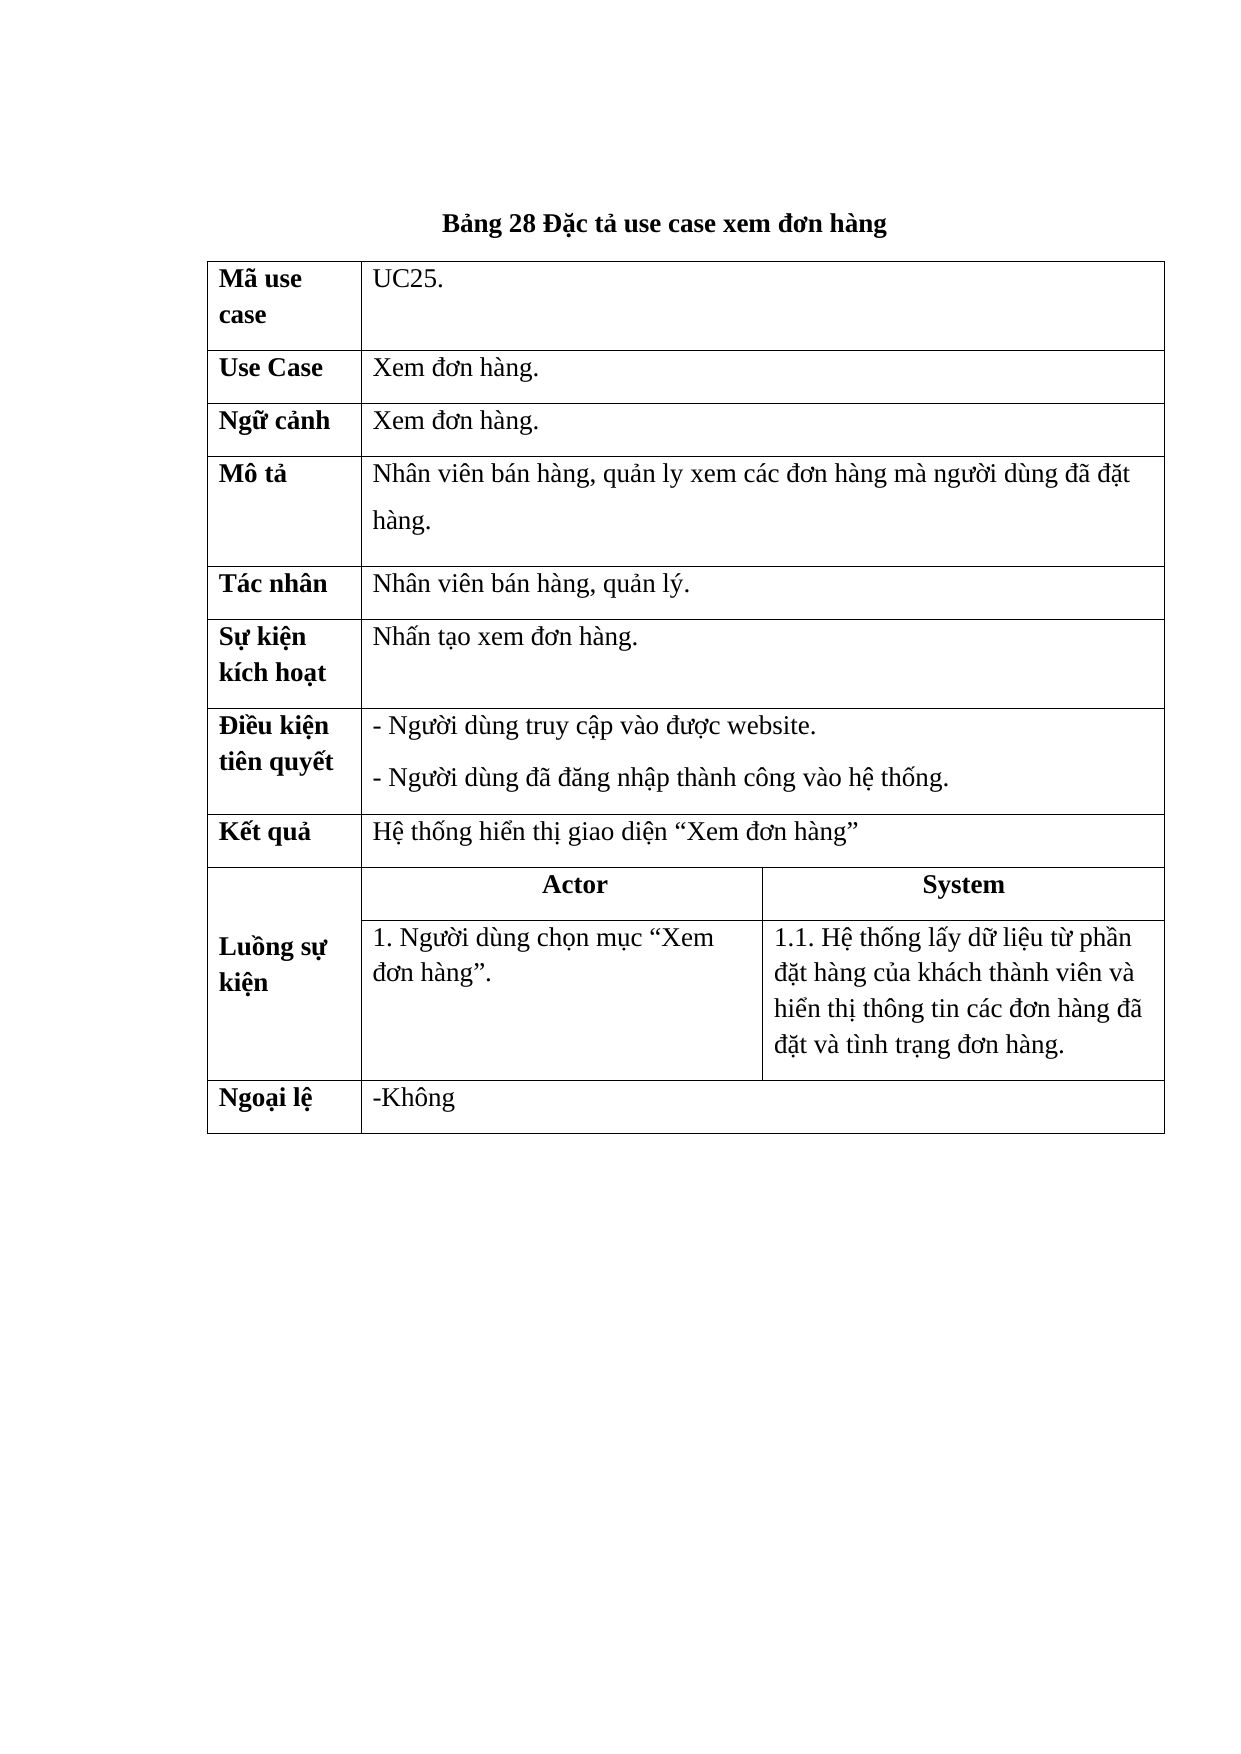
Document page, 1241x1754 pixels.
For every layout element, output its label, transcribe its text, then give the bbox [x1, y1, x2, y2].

table_cell Ngữ cảnh [208, 404, 361, 456]
table_cell Xem đơn hàng. [362, 404, 1164, 456]
table_cell Tác nhân [208, 567, 361, 619]
table_cell Actor [362, 868, 762, 920]
table_cell Use Case [208, 351, 361, 403]
table_header UC25. [362, 262, 1164, 350]
table_cell System [763, 868, 1164, 920]
table_cell Hệ thống hiển thị giao diện “Xem đơn hàng” [362, 815, 1164, 867]
table_cell Luồng sự kiện [208, 868, 361, 1080]
table_cell Xem đơn hàng. [362, 351, 1164, 403]
table_cell Nhân viên bán hàng, quản ly xem các đơn hàng mà người dùng đã đặt hàng. [362, 457, 1164, 566]
table_cell Nhân viên bán hàng, quản lý. [362, 567, 1164, 619]
table_cell Nhấn tạo xem đơn hàng. [362, 620, 1164, 708]
table_cell 1. Người dùng chọn mục “Xem đơn hàng”. [362, 921, 762, 1080]
text Bảng 28 Đặc tả use case xem đơn hàng [207, 207, 1122, 238]
table_cell Kết quả [208, 815, 361, 867]
table_cell Mô tả [208, 457, 361, 566]
table_cell 1.1. Hệ thống lấy dữ liệu từ phần đặt hàng của khách thành viên và hiển thị thông tin các đơn hàng đã đặt và tình trạng đơn hàng. [763, 921, 1164, 1080]
table_header Mã use case [208, 262, 361, 350]
table_cell - Người dùng truy cập vào được website. - Người dùng đã đăng nhập thành công vào hệ thống. [362, 709, 1164, 813]
table_cell Sự kiện kích hoạt [208, 620, 361, 708]
table_cell Điều kiện tiên quyết [208, 709, 361, 813]
table_cell Ngoại lệ [208, 1081, 361, 1133]
table_cell -Không [362, 1081, 1164, 1133]
